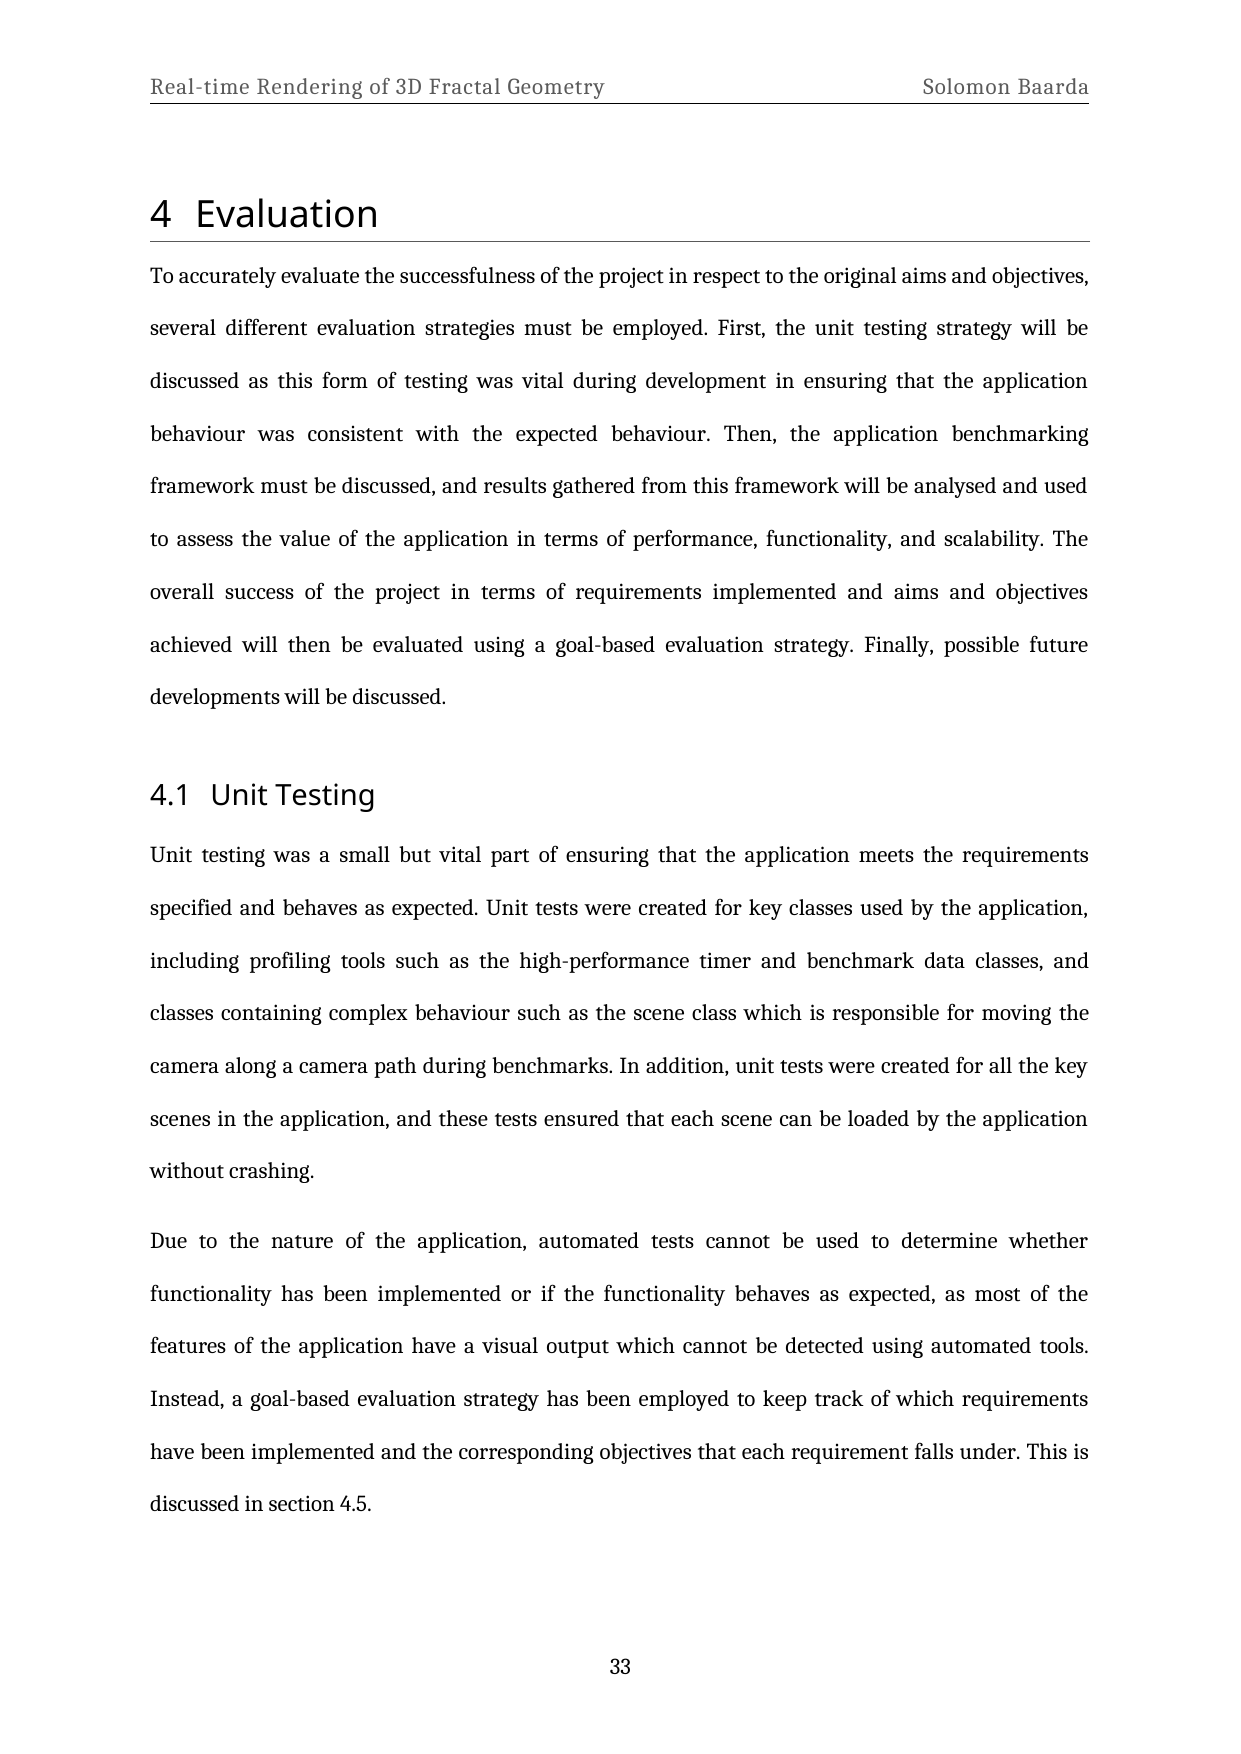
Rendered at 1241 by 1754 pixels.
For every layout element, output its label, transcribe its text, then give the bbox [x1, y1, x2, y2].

subtitle Evaluation [150, 187, 1090, 241]
subtitle Unit Testing [150, 774, 1090, 814]
text To accurately evaluate the successfulness of the project in respect to the original aims and objectives, several different evaluation strategies must be employed. First, the unit testing strategy will be discussed as this form of testing was vital during development in ensuring that the application behaviour was consistent with the expected behaviour. Then, the application benchmarking framework must be discussed, and results gathered from this framework will be analysed and used to assess the value of the application in terms of performance, functionality, and scalability. The overall success of the project in terms of requirements implemented and aims and objectives achieved will then be evaluated using a goal-based evaluation strategy. Finally, possible future developments will be discussed. [150, 262, 1090, 710]
text Unit testing was a small but vital part of ensuring that the application meets the requirements specified and behaves as expected. Unit tests were created for key classes used by the application, including profiling tools such as the high-performance timer and benchmark data classes, and classes containing complex behaviour such as the scene class which is responsible for moving the camera along a camera path during benchmarks. In addition, unit tests were created for all the key scenes in the application, and these tests ensured that each scene can be loaded by the application without crashing. [150, 842, 1090, 1185]
text Due to the nature of the application, automated tests cannot be used to determine whether functionality has been implemented or if the functionality behaves as expected, as most of the features of the application have a visual output which cannot be detected using automated tools. Instead, a goal-based evaluation strategy has been employed to keep track of which requirements have been implemented and the corresponding objectives that each requirement falls under. This is discussed in section 4.5. [150, 1228, 1090, 1518]
